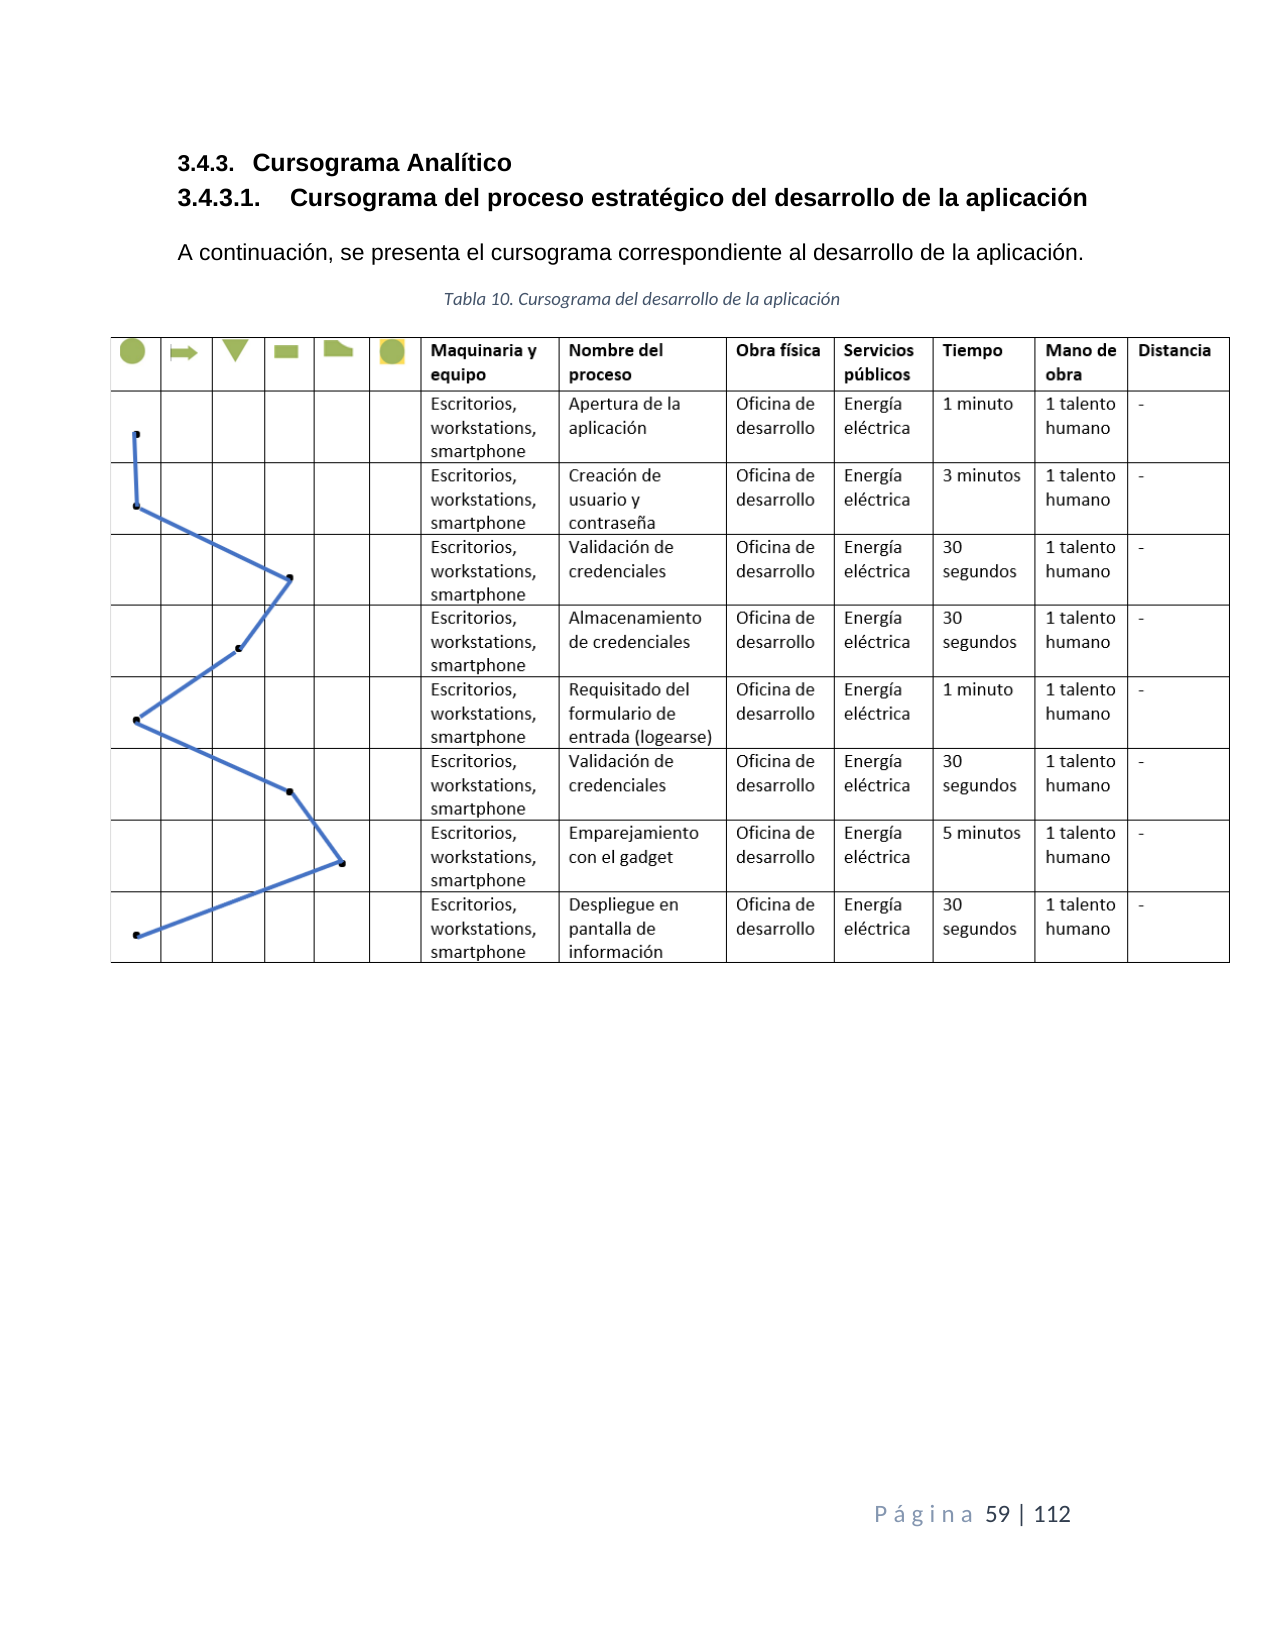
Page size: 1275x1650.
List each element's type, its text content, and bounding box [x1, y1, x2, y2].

picture [110, 336, 1231, 964]
subtitle Cursograma Analítico [177, 148, 1098, 176]
subtitle Cursograma del proceso estratégico del desarrollo de la aplicación [177, 183, 1098, 212]
text A continuación, se presenta el cursograma correspondiente al desarrollo de la aplicación. [177, 239, 1098, 265]
